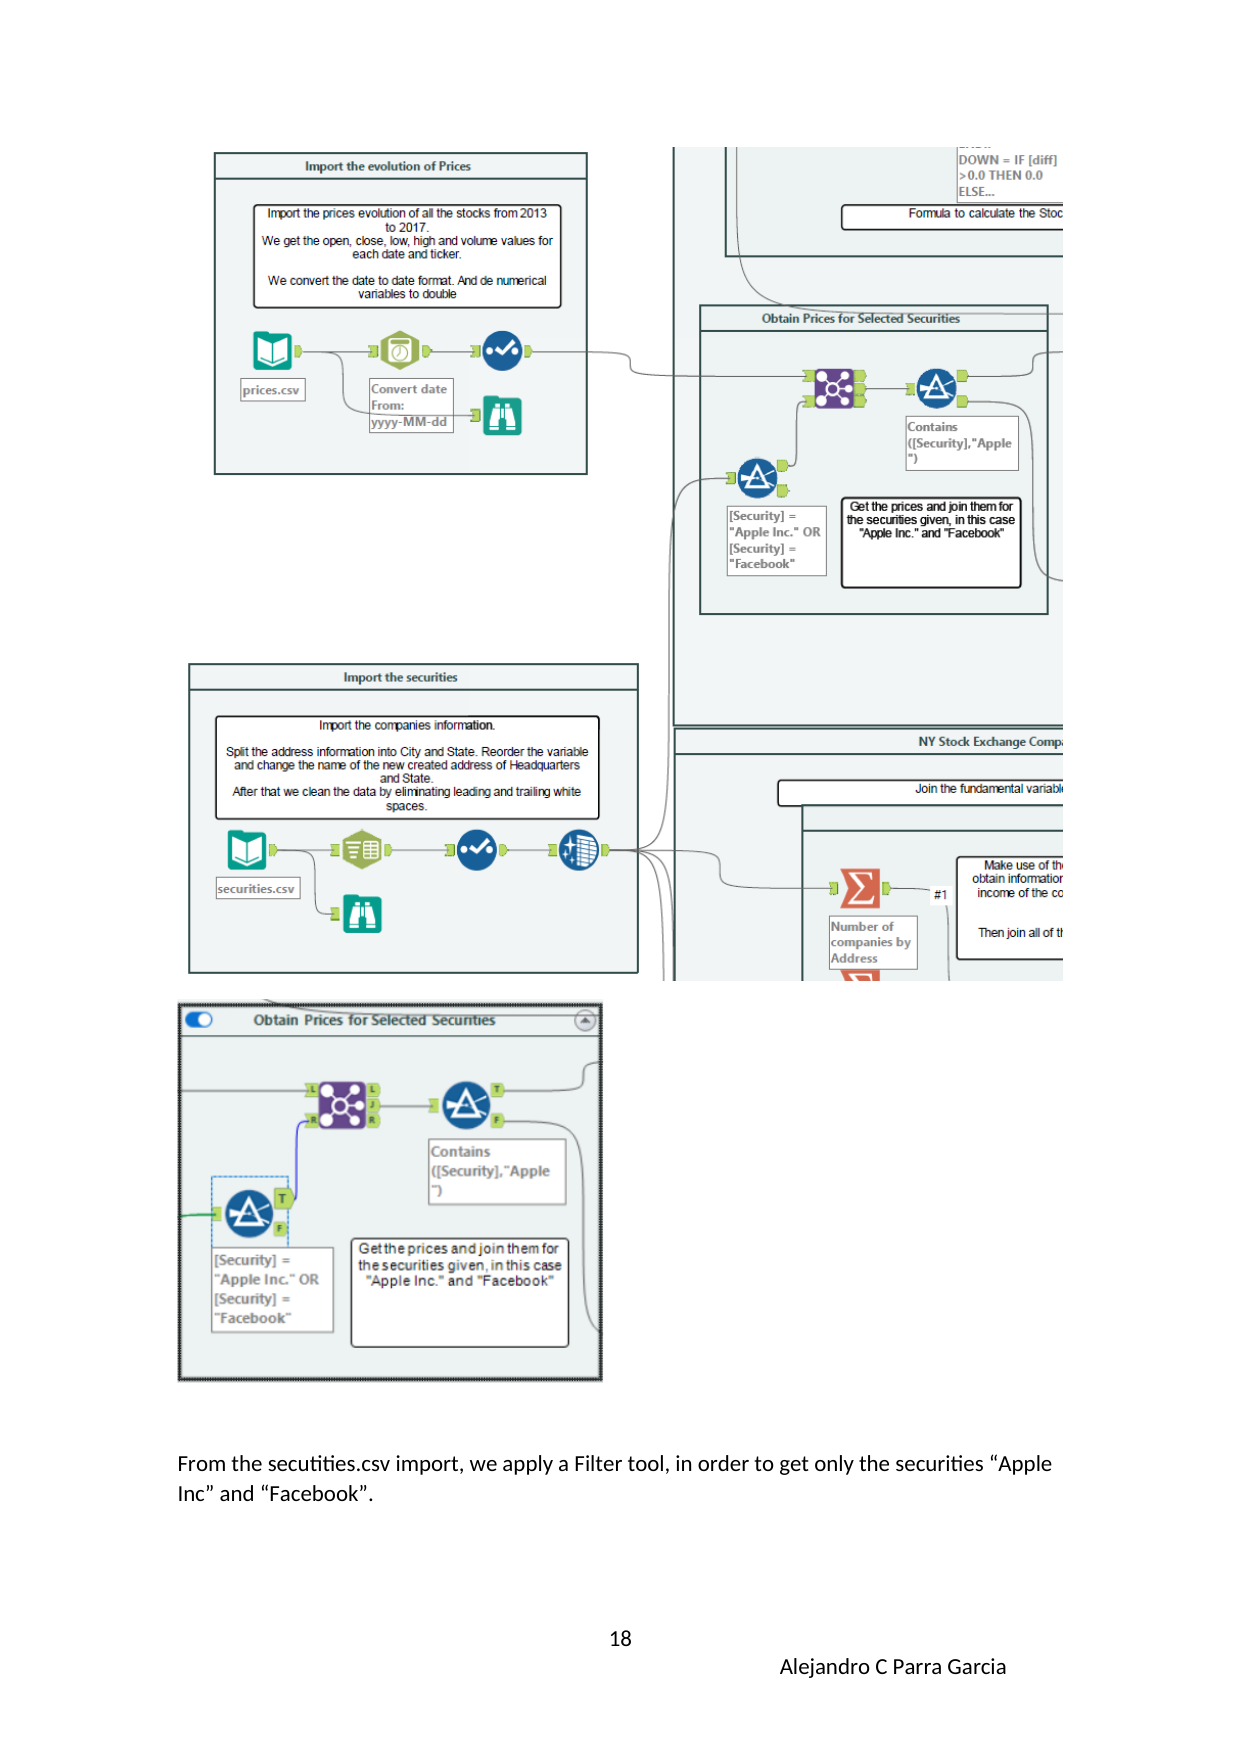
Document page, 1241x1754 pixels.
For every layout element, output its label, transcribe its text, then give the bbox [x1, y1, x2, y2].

text From the secutities.csv import, we apply a Filter tool, in order to get only the securities “Apple Inc” and “Facebook”. [177, 1449, 1063, 1507]
picture [177, 999, 604, 1383]
picture [177, 147, 1063, 981]
